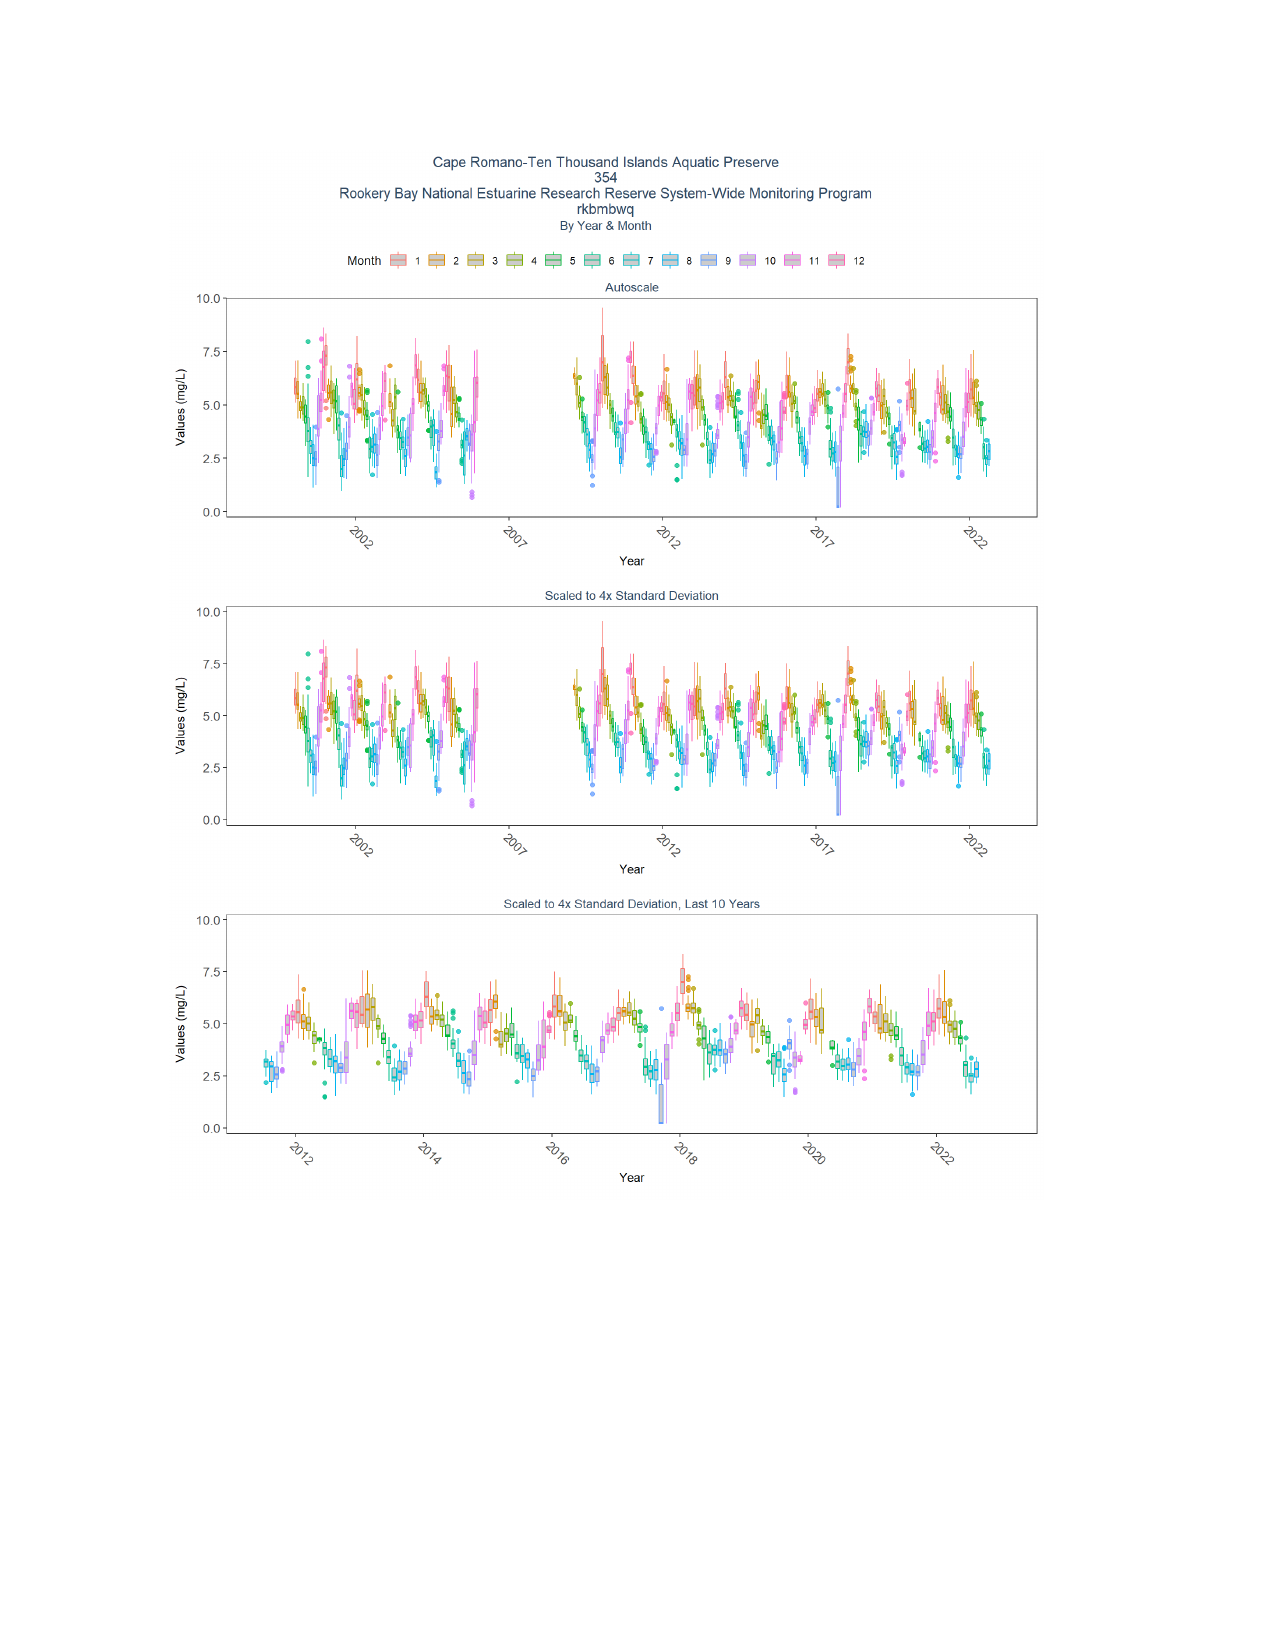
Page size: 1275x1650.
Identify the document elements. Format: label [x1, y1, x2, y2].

picture [168, 150, 1044, 1200]
